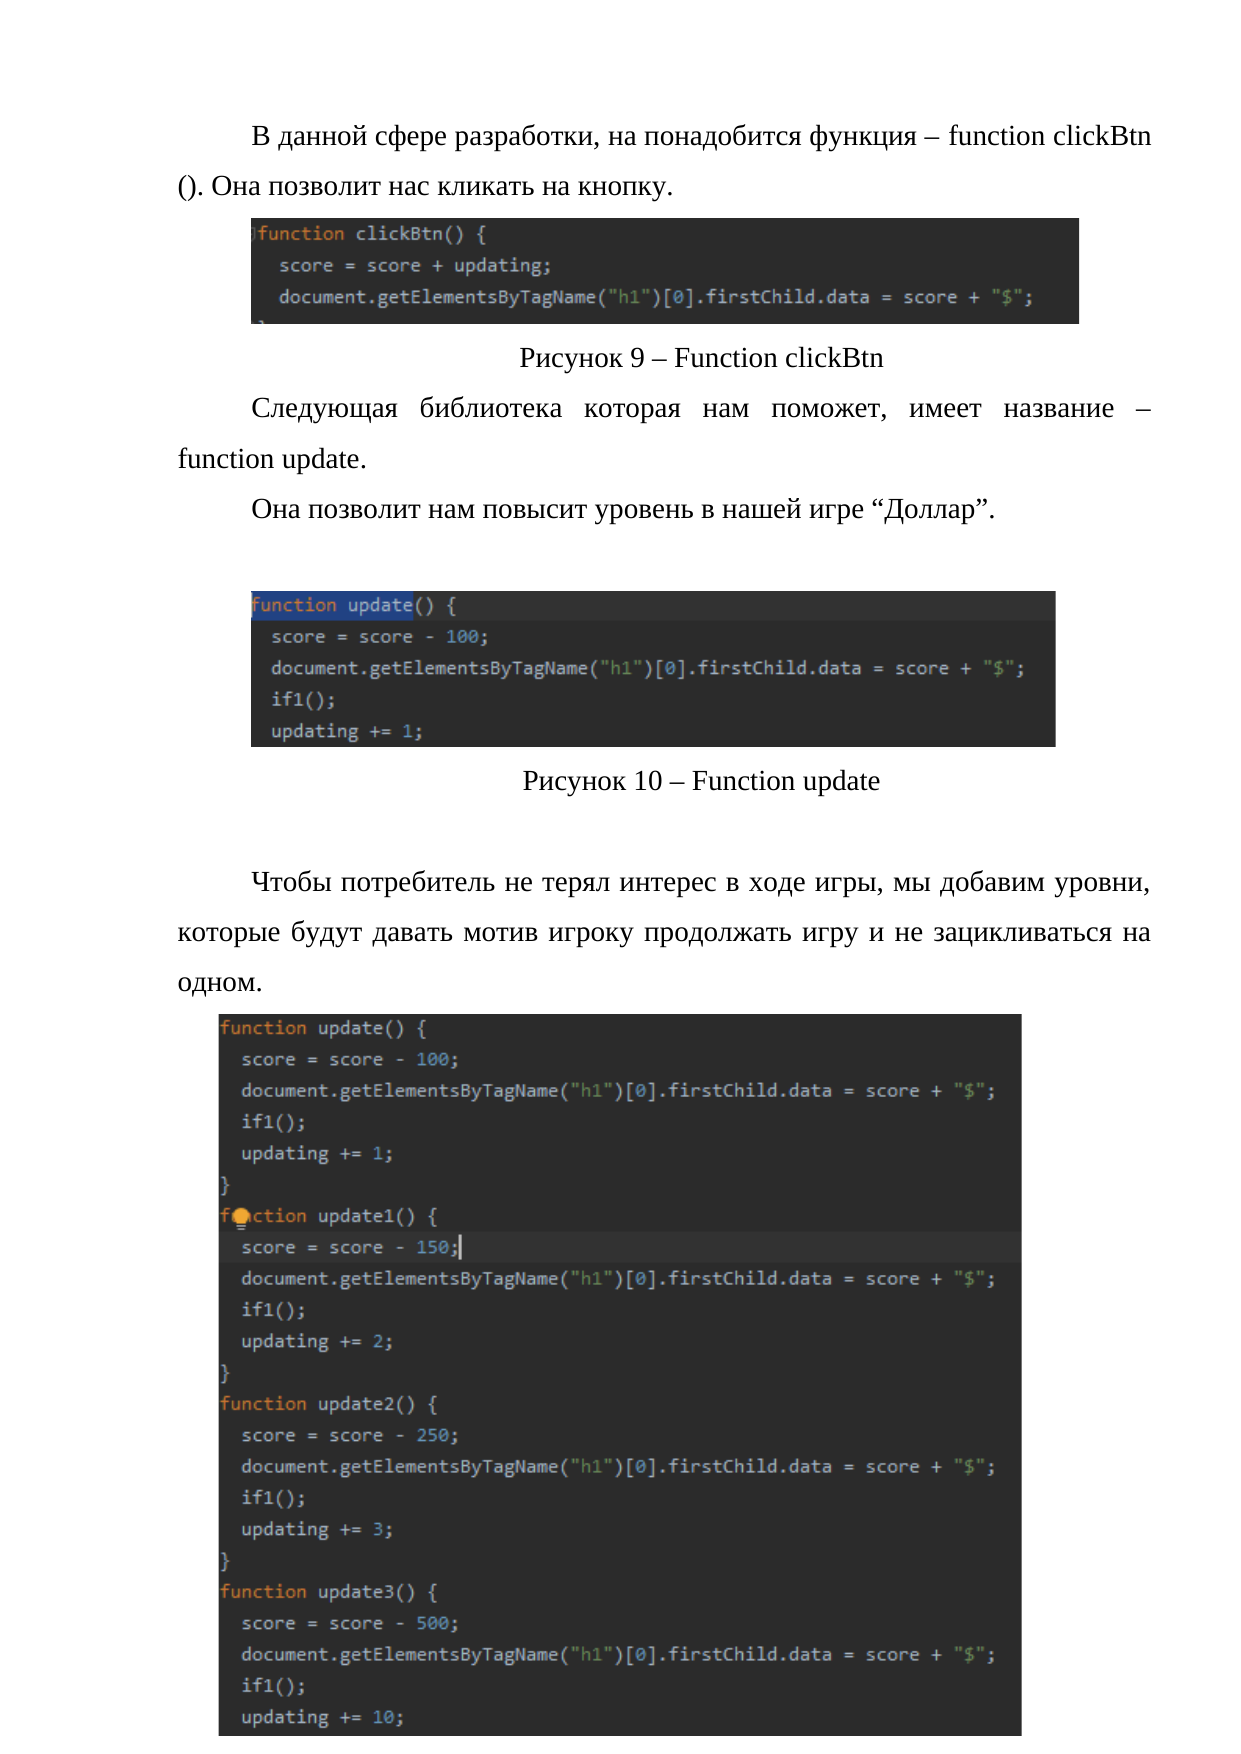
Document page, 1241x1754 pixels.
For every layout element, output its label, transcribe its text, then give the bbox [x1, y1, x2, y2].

text Она позволит нам повысит уровень в нашей игре “Доллар”. [177, 491, 1152, 525]
picture [251, 591, 1056, 747]
text Рисунок 9 – Function clickBtn [177, 340, 1152, 374]
text Следующая библиотека которая нам поможет, имеет название – function update. [177, 391, 1152, 474]
picture [218, 1014, 1022, 1736]
text Чтобы потребитель не терял интерес в ходе игры, мы добавим уровни, которые будут давать мотив игроку продолжать игру и не зацикливаться на одном. [177, 864, 1152, 998]
picture [251, 218, 1080, 324]
text В данной сфере разработки, на понадобится функция – function clickBtn (). Она позволит нас кликать на кнопку. [177, 118, 1152, 202]
text Рисунок 10 – Function update [177, 763, 1152, 797]
